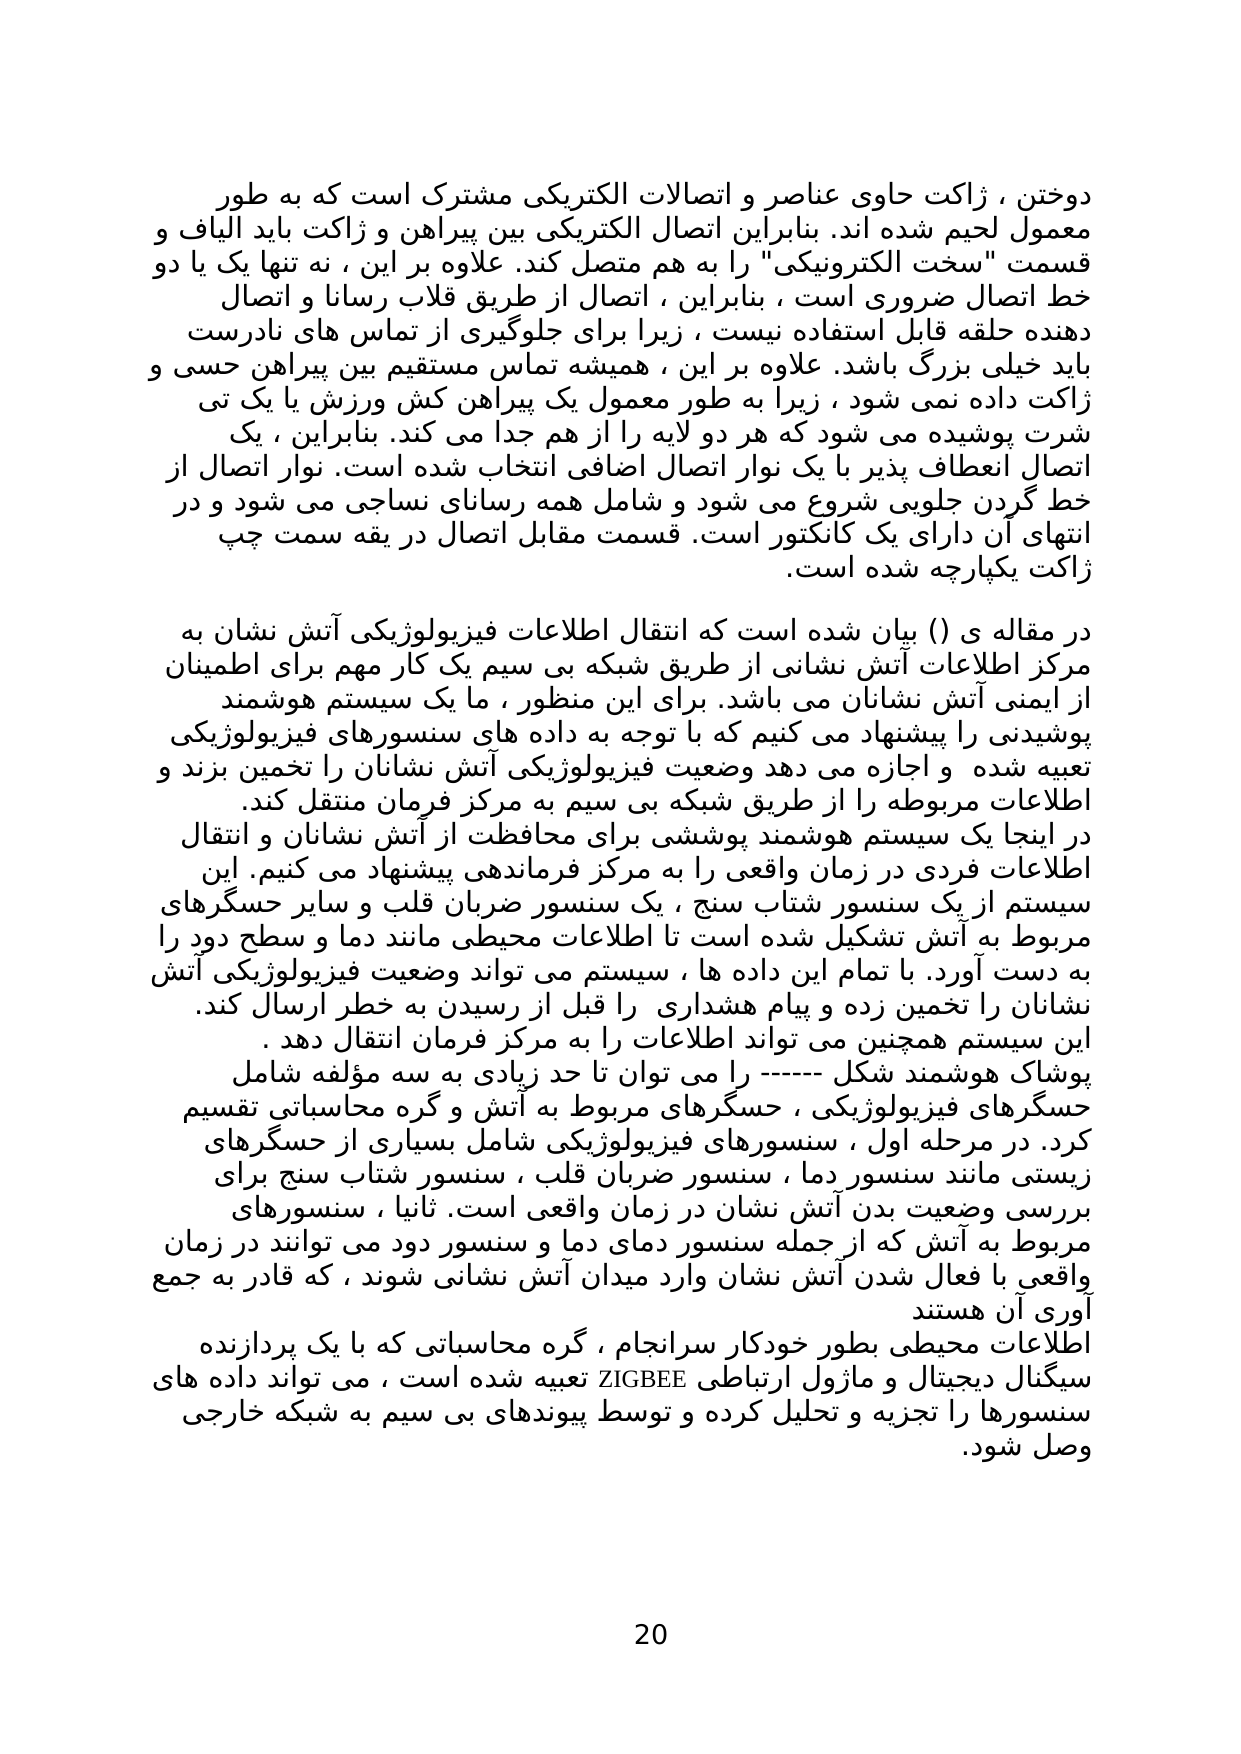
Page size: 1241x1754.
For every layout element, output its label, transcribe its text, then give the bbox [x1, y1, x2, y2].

text در اینجا یک سیستم هوشمند پوششی برای محافظت از آتش نشانان و انتقال اطلاعات فردی در زمان واقعی را به مرکز فرماندهی پیشنهاد می کنیم. این سیستم از یک سنسور شتاب سنج ، یک سنسور ضربان قلب و سایر حسگرهای مربوط به آتش تشکیل شده است تا اطلاعات محیطی مانند دما و سطح دود را به دست آورد. با تمام این داده ها ، سیستم می تواند وضعیت فیزیولوژیکی آتش نشانان را تخمین زده و پیام هشداری را قبل از رسیدن به خطر ارسال کند. این سیستم همچنین می تواند اطلاعات را به مرکز فرمان انتقال دهد . [148, 817, 1093, 1055]
text در مقاله ی () بیان شده است که انتقال اطلاعات فیزیولوژیکی آتش نشان به مرکز اطلاعات آتش نشانی از طریق شبکه بی سیم یک کار مهم برای اطمینان از ایمنی آتش نشانان می باشد. برای این منظور ، ما یک سیستم هوشمند پوشیدنی را پیشنهاد می کنیم که با توجه به داده های سنسورهای فیزیولوژیکی تعبیه شده و اجازه می دهد وضعیت فیزیولوژیکی آتش نشانان را تخمین بزند و اطلاعات مربوطه را از طریق شبکه بی سیم به مرکز فرمان منتقل کند. [148, 613, 1093, 817]
text پوشاک هوشمند شکل ------ را می توان تا حد زیادی به سه مؤلفه شامل حسگرهای فیزیولوژیکی ، حسگرهای مربوط به آتش و گره محاسباتی تقسیم کرد. در مرحله اول ، سنسورهای فیزیولوژیکی شامل بسیاری از حسگرهای زیستی مانند سنسور دما ، سنسور ضربان قلب ، سنسور شتاب سنج برای بررسی وضعیت بدن آتش نشان در زمان واقعی است. ثانیا ، سنسورهای مربوط به آتش که از جمله سنسور دمای دما و سنسور دود می توانند در زمان واقعی با فعال شدن آتش نشان وارد میدان آتش نشانی شوند ، که قادر به جمع آوری آن هستند [148, 1055, 1093, 1327]
text اطلاعات محیطی بطور خودکار سرانجام ، گره محاسباتی که با یک پردازنده سیگنال دیجیتال و ماژول ارتباطی ZIGBEE تعبیه شده است ، می تواند داده های سنسورها را تجزیه و تحلیل کرده و توسط پیوندهای بی سیم به شبکه خارجی وصل شود. [148, 1327, 1093, 1462]
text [148, 177, 1093, 585]
